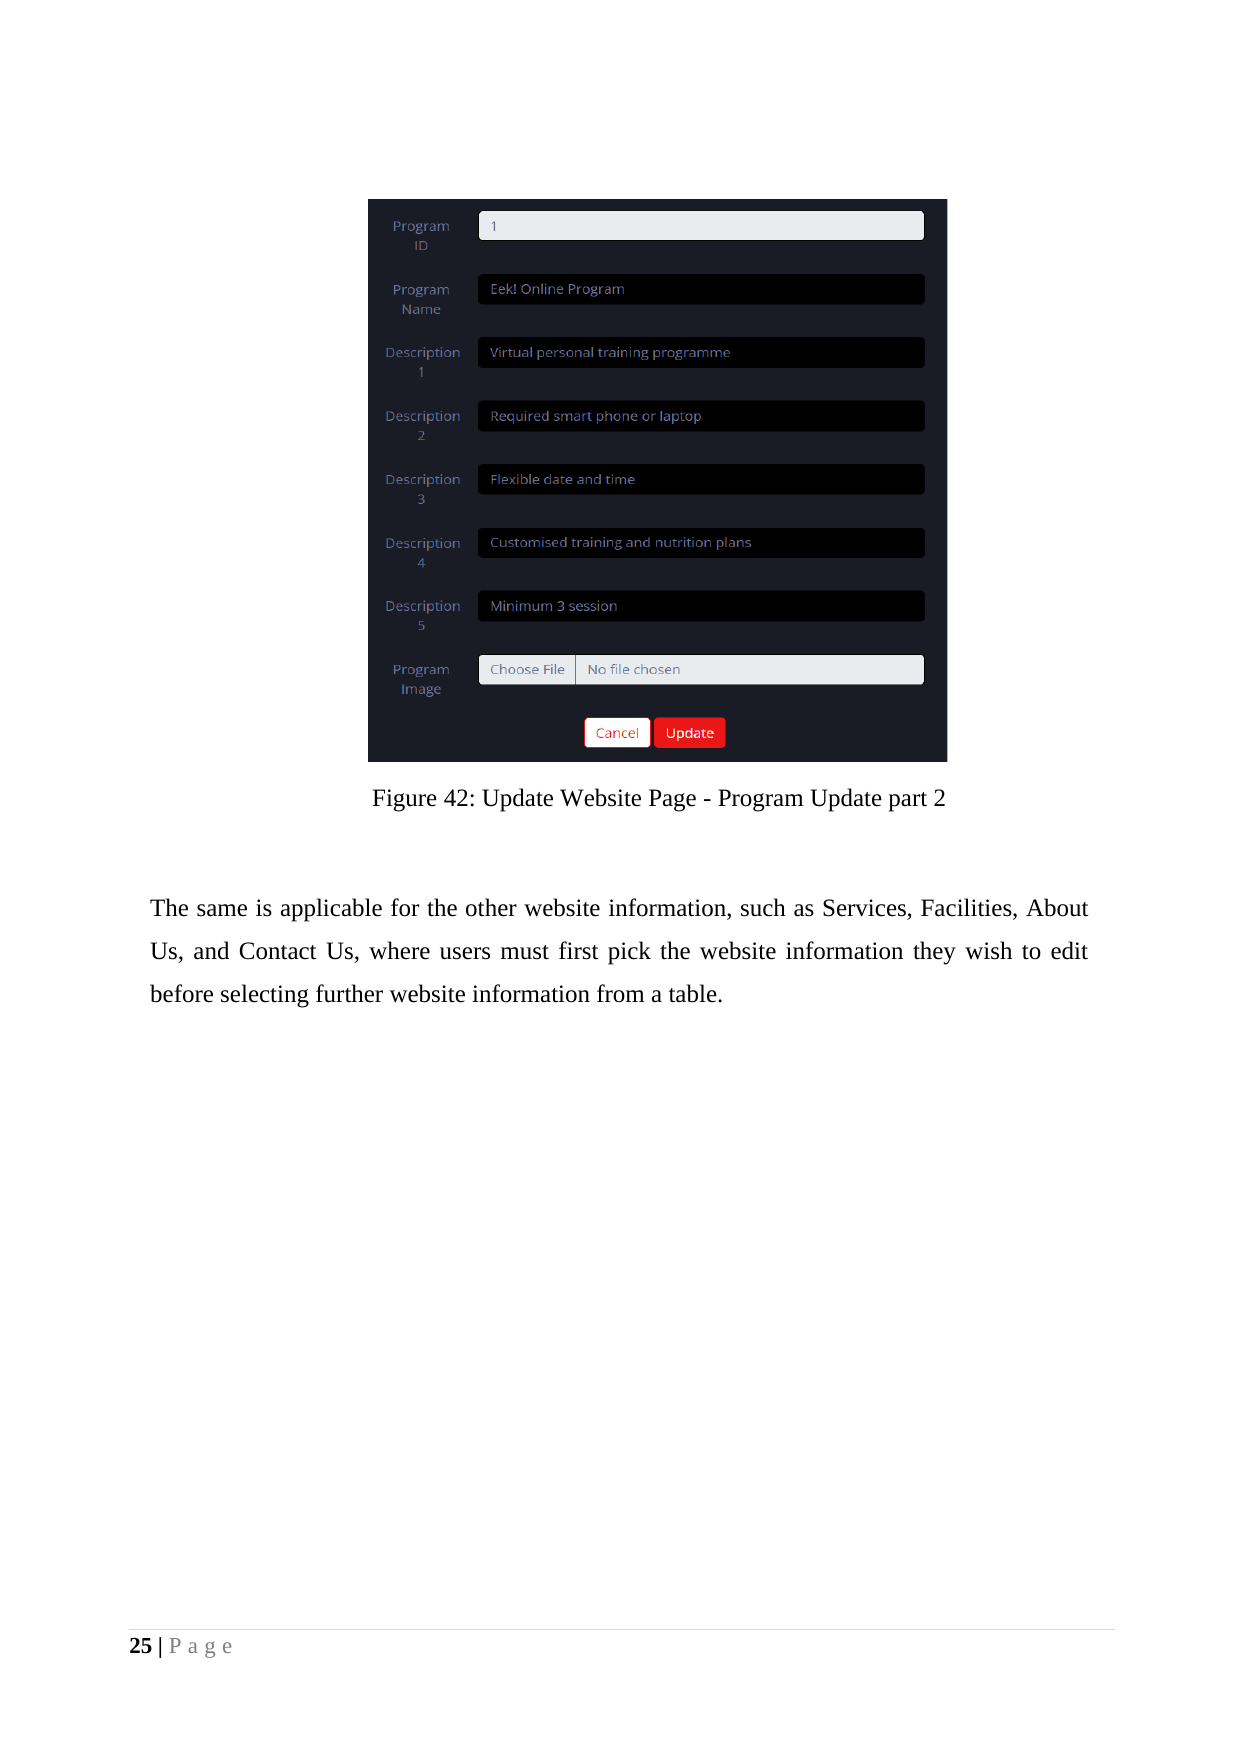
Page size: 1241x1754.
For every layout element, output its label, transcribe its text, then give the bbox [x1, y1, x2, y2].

text The same is applicable for the other website information, such as Services, Facilities, About Us, and Contact Us, where users must first pick the website information they wish to edit before selecting further website information from a table. [150, 893, 1090, 1008]
picture [368, 199, 948, 762]
text Figure 42: Update Website Page - Program Update part 2 [359, 783, 1115, 812]
